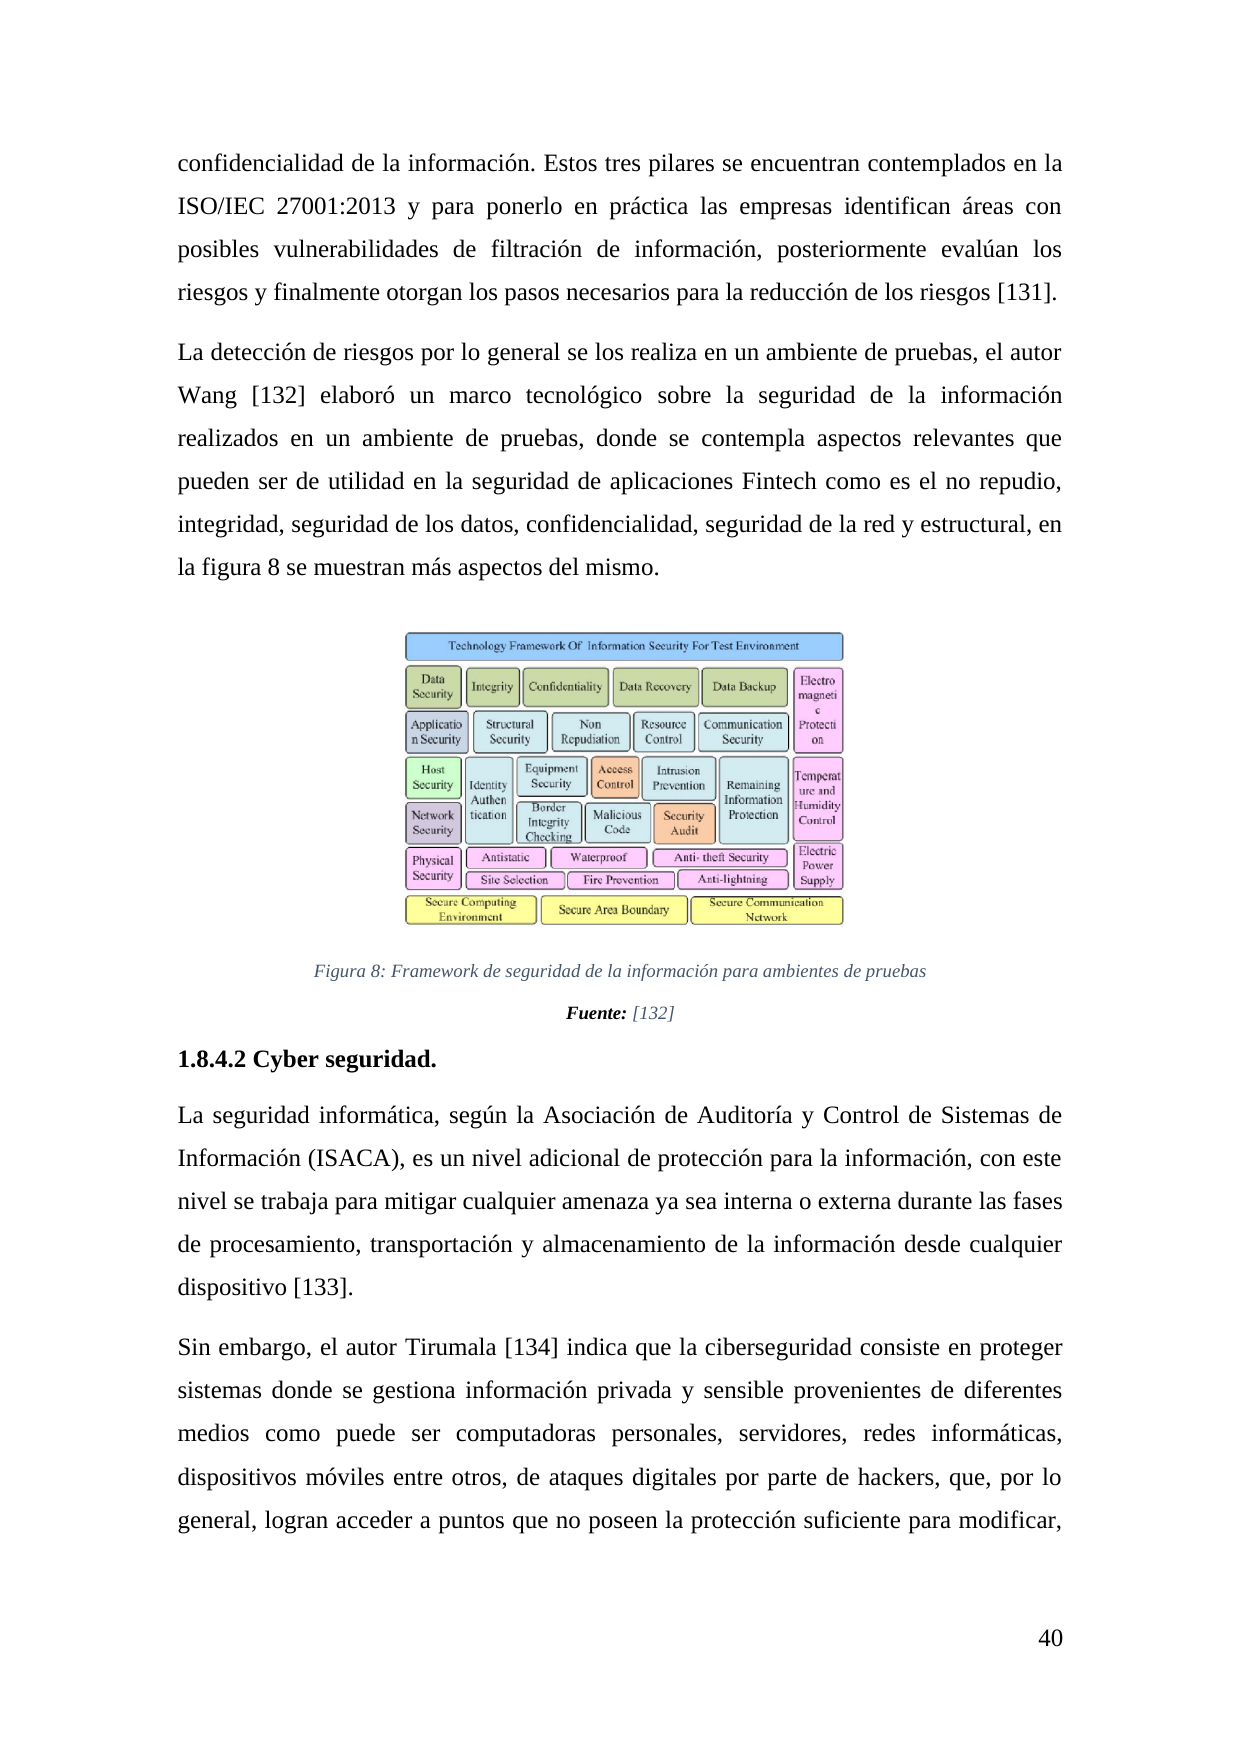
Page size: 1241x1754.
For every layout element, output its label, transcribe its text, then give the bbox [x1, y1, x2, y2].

picture [384, 612, 856, 929]
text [177, 1332, 1063, 1533]
text Figura 8: Framework de seguridad de la información para ambientes de pruebas [177, 959, 1063, 981]
text La seguridad informática, según la Asociación de Auditoría y Control de Sistemas de Información (ISACA), es un nivel adicional de protección para la información, con este nivel se trabaja para mitigar cualquier amenaza ya sea interna o externa durante las fases de procesamiento, transportación y almacenamiento de la información desde cualquier dispositivo . [177, 1100, 1063, 1301]
text La detección de riesgos por lo general se los realiza en un ambiente de pruebas, el autor Wang elaboró un marco tecnológico sobre la seguridad de la información realizados en un ambiente de pruebas, donde se contempla aspectos relevantes que pueden ser de utilidad en la seguridad de aplicaciones Fintech como es el no repudio, integridad, seguridad de los datos, confidencialidad, seguridad de la red y estructural, en la figura 8 se muestran más aspectos del mismo. [177, 337, 1063, 581]
text Fuente: [177, 1002, 1063, 1023]
list Cyber seguridad. [177, 1044, 1063, 1073]
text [177, 148, 1063, 306]
